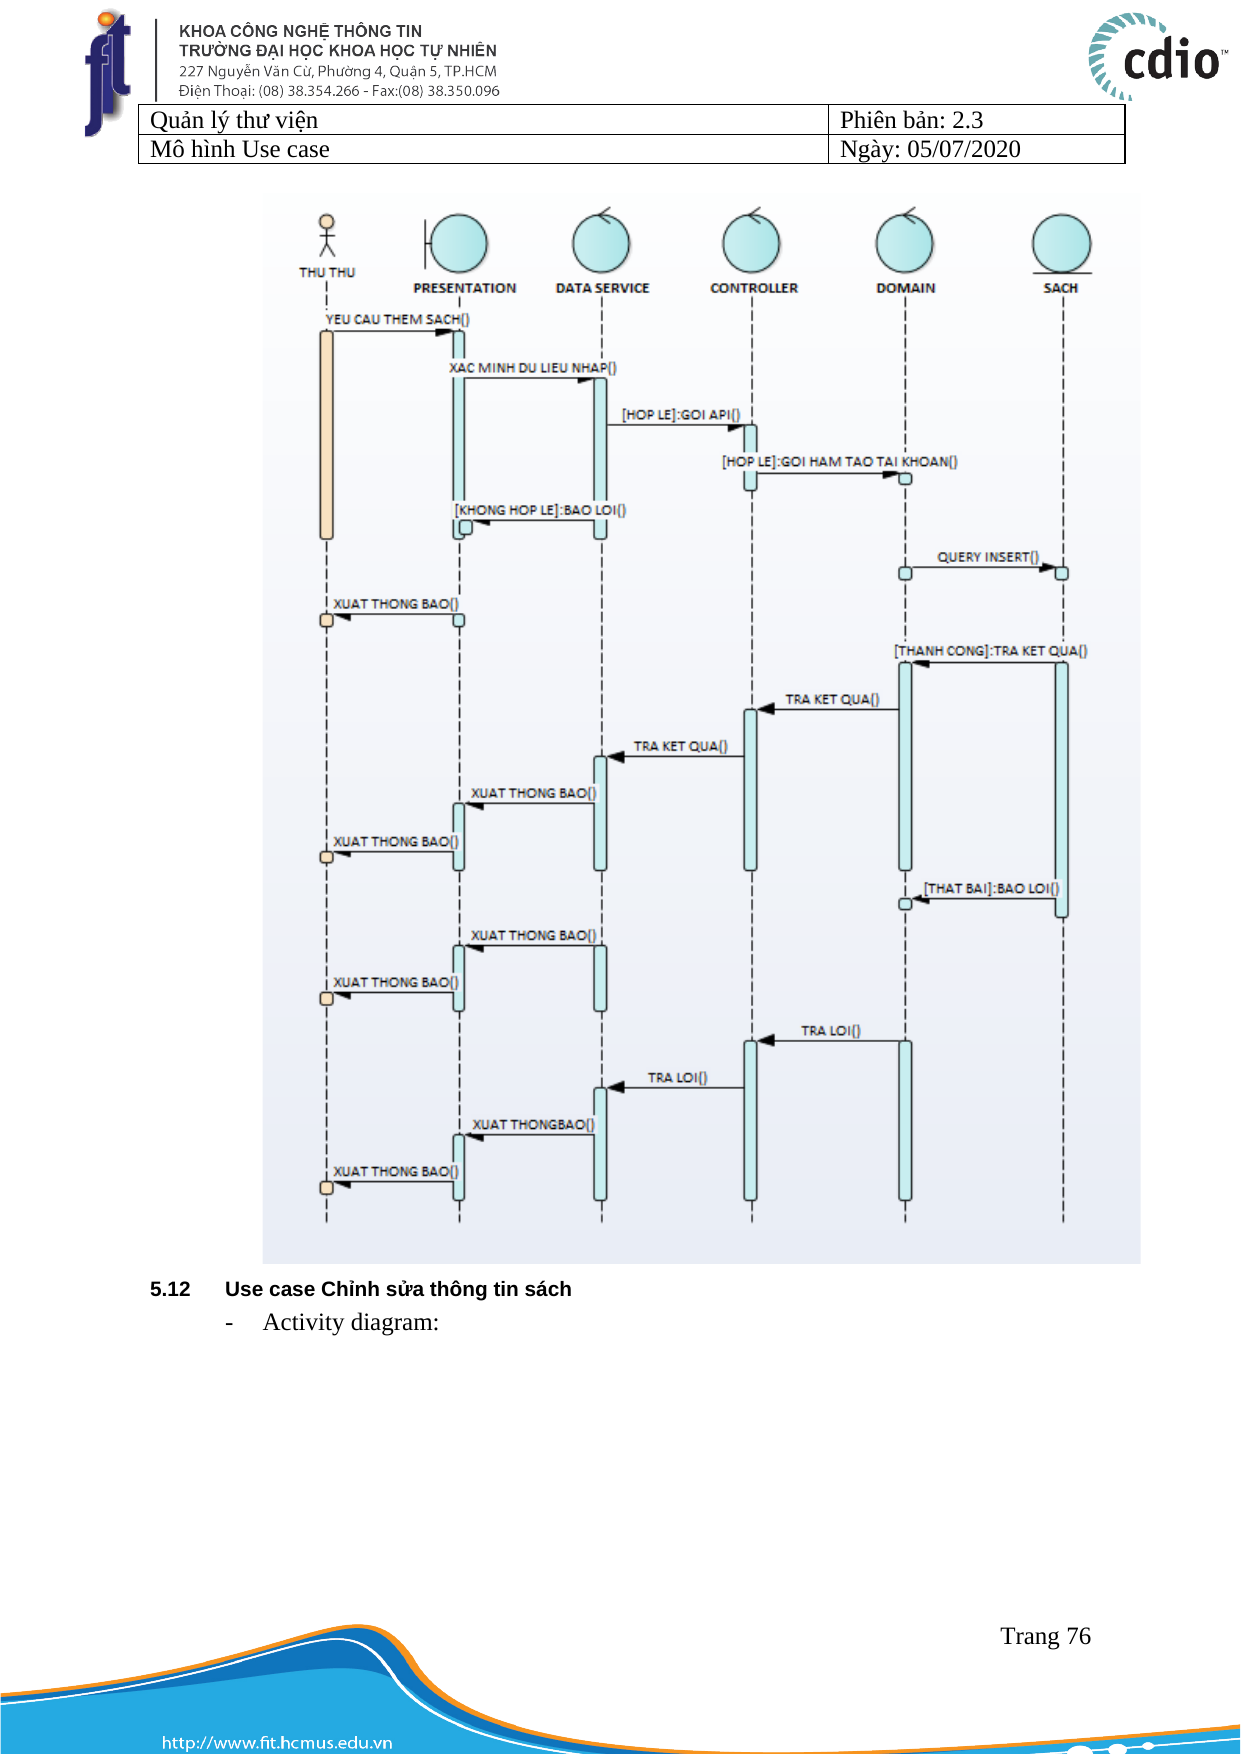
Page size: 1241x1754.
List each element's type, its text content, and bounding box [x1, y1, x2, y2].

list Activity diagram: [225, 1307, 1090, 1336]
picture [139, 135, 828, 161]
picture [829, 135, 1124, 161]
picture [262, 193, 1141, 1264]
subtitle Use case Chỉnh sửa thông tin sách [150, 1276, 1090, 1301]
picture [61, 1, 1241, 161]
picture [0, 1621, 1241, 1754]
picture [139, 105, 828, 134]
picture [829, 105, 1124, 134]
